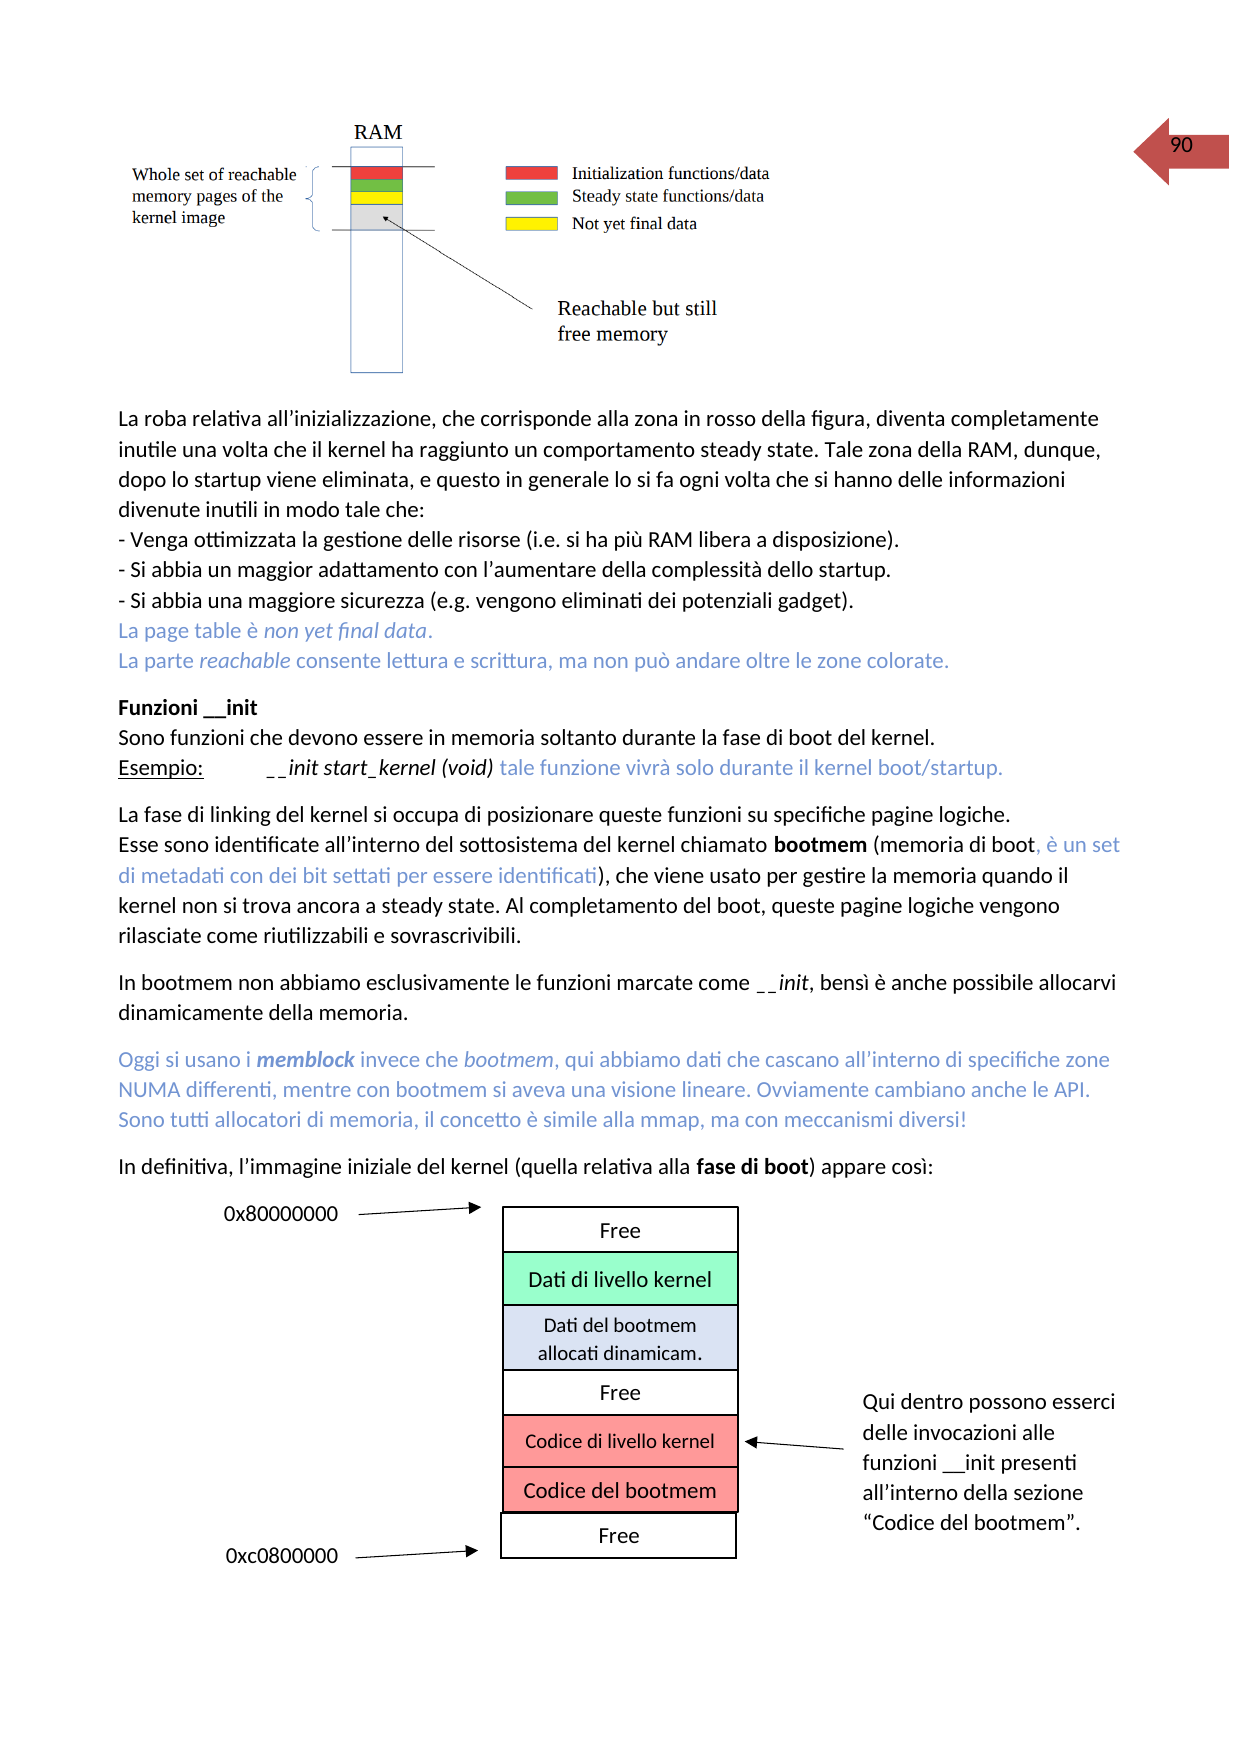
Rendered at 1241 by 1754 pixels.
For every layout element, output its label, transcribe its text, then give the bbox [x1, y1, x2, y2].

text La roba relativa all’inizializzazione, che corrisponde alla zona in rosso della figura, diventa completamente inutile una volta che il kernel ha raggiunto un comportamento steady state. Tale zona della RAM, dunque, dopo lo startup viene eliminata, e questo in generale lo si fa ogni volta che si hanno delle informazioni divenute inutili in modo tale che: - Venga ottimizzata la gestione delle risorse (i.e. si ha più RAM libera a disposizione). - Si abbia un maggior adattamento con l’aumentare della complessità dello startup. - Si abbia una maggiore sicurezza (e.g. vengono eliminati dei potenziali gadget). La page table è non yet final data. La parte reachable consente lettura e scrittura, ma non può andare oltre le zone colorate. [118, 404, 1122, 674]
text Oggi si usano i memblock invece che bootmem, qui abbiamo dati che cascano all’interno di specifiche zone NUMA differenti, mentre con bootmem si aveva una visione lineare. Ovviamente cambiano anche le API. Sono tutti allocatori di memoria, il concetto è simile alla mmap, ma con meccanismi diversi! [118, 1045, 1122, 1134]
text La fase di linking del kernel si occupa di posizionare queste funzioni su specifiche pagine logiche. Esse sono identificate all’interno del sottosistema del kernel chiamato bootmem (memoria di boot, è un set di metadati con dei bit settati per essere identificati), che viene usato per gestire la memoria quando il kernel non si trova ancora a steady state. Al completamento del boot, queste pagine logiche vengono rilasciate come riutilizzabili e sovrascrivibili. [118, 800, 1122, 949]
text Funzioni __init Sono funzioni che devono essere in memoria soltanto durante la fase di boot del kernel. Esempio: __init start_kernel (void) tale funzione vivrà solo durante il kernel boot/startup. [118, 693, 1122, 782]
picture [118, 118, 780, 386]
text In definitiva, l’immagine iniziale del kernel (quella relativa alla fase di boot) appare così: [118, 1152, 1122, 1181]
text In bootmem non abbiamo esclusivamente le funzioni marcate come __init, bensì è anche possibile allocarvi dinamicamente della memoria. [118, 968, 1122, 1026]
